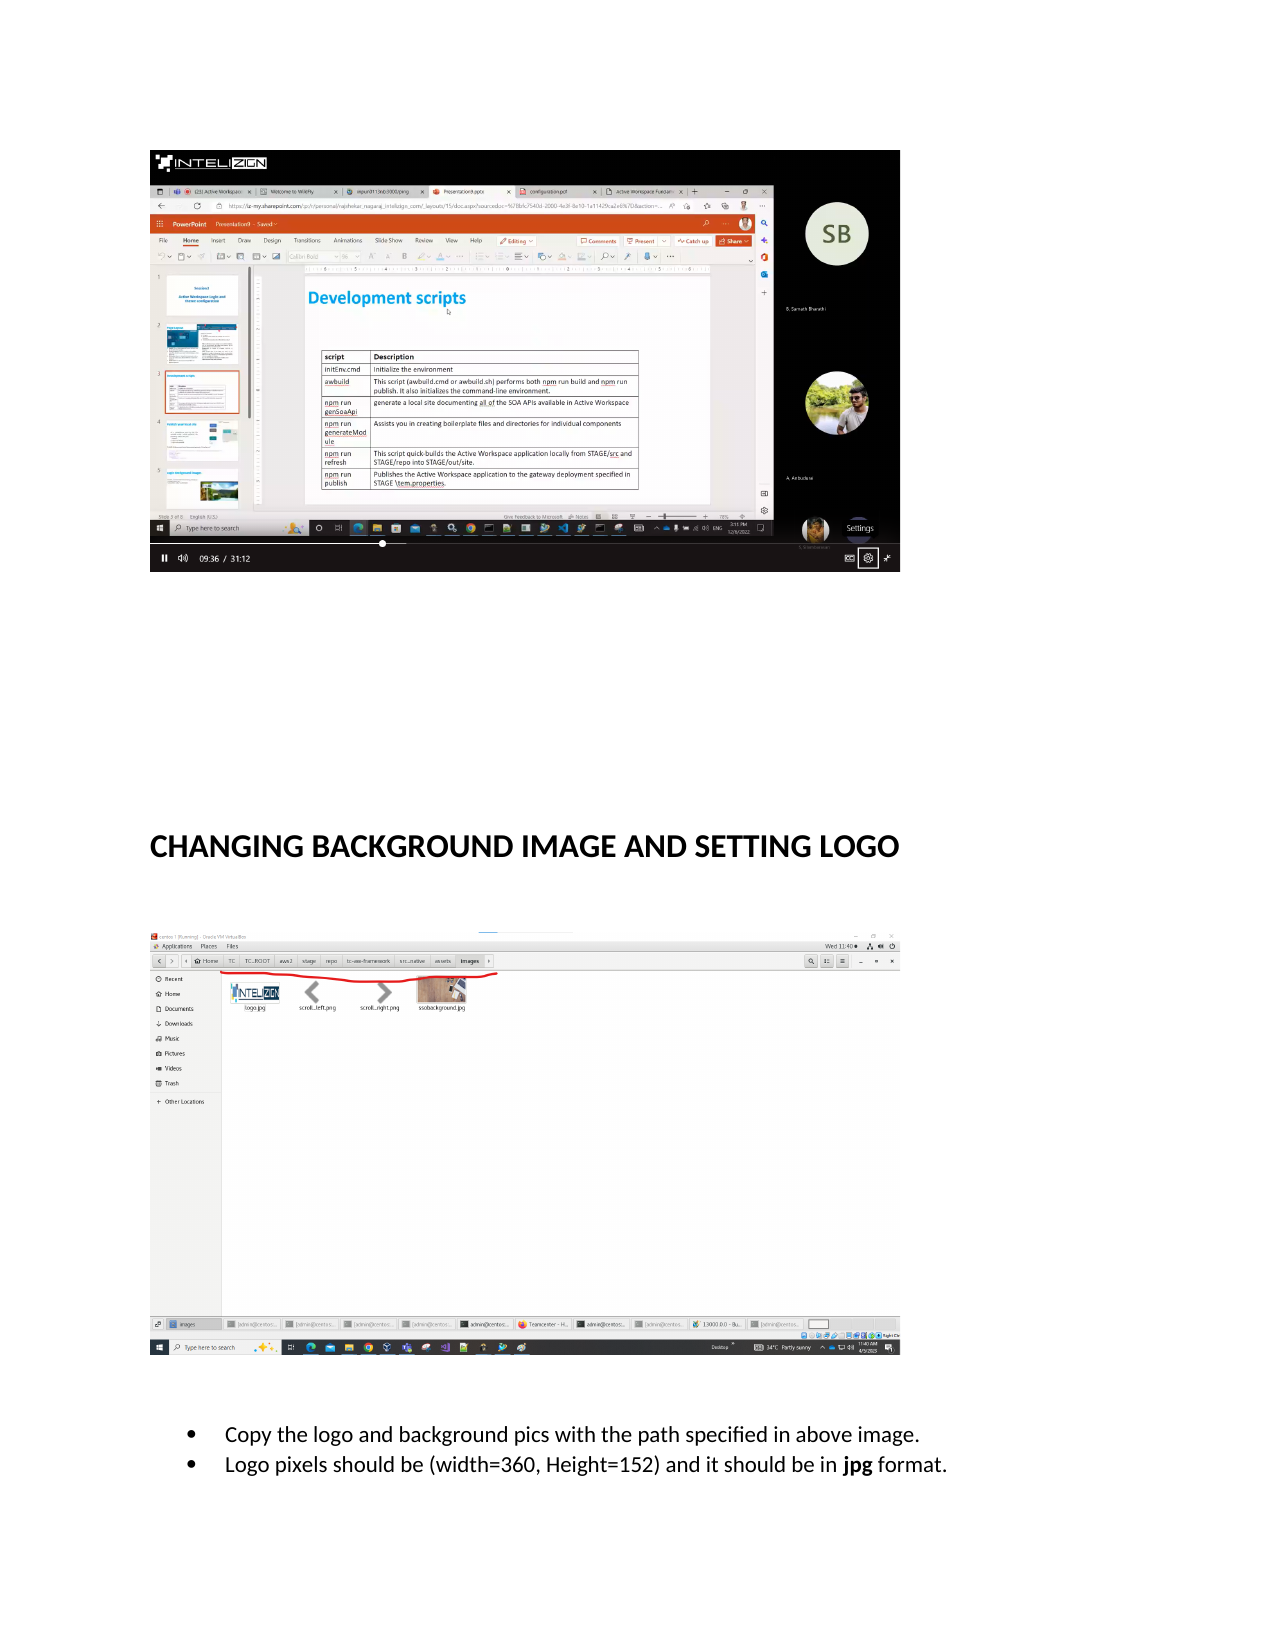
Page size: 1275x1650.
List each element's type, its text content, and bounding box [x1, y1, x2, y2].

text CHANGING BACKGROUND IMAGE AND SETTING LOGO [150, 825, 1125, 866]
picture [150, 150, 901, 572]
list Copy the logo and background pics with the path specified in above image. [187, 1420, 1125, 1448]
picture [150, 932, 901, 1355]
list Logo pixels should be (width=360, Height=152) and it should be in jpg format. [187, 1450, 1125, 1478]
